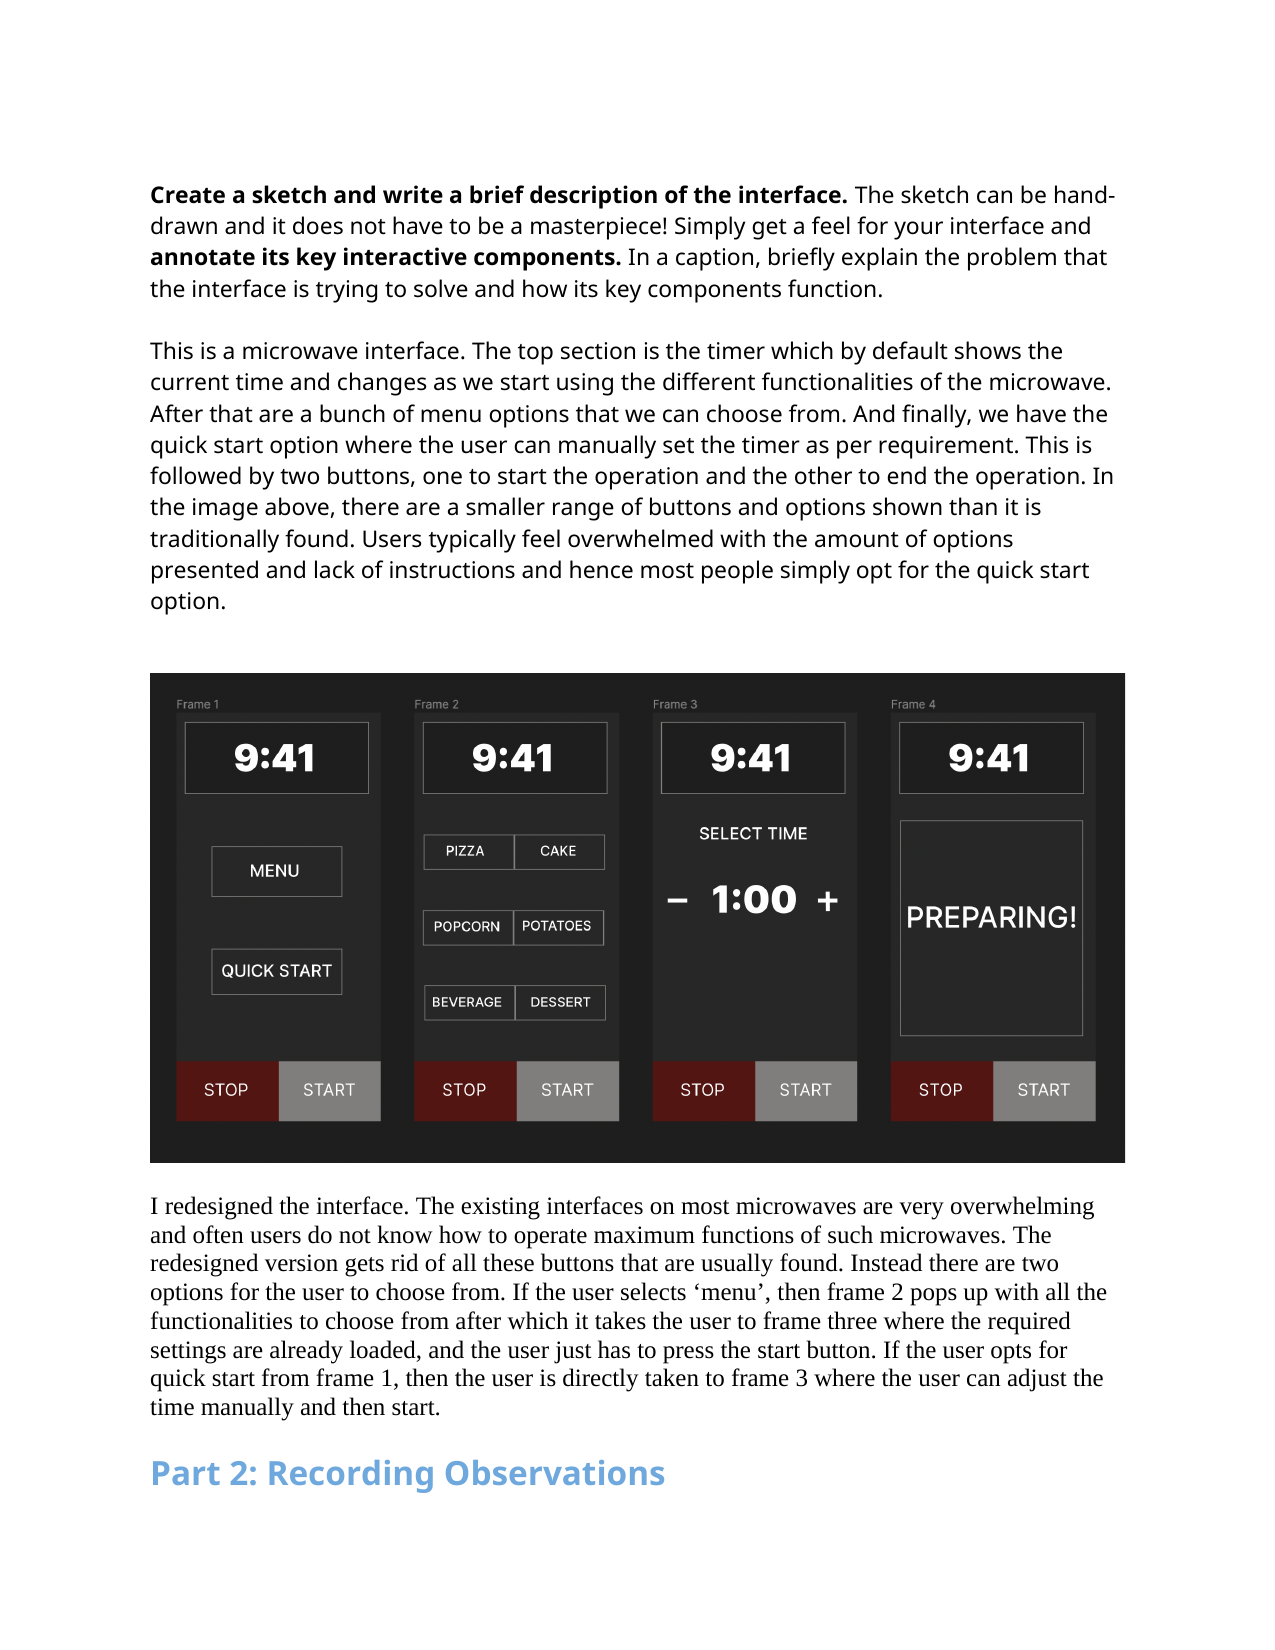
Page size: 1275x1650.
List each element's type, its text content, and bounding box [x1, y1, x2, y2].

text Create a sketch and write a brief description of the interface. The sketch can be hand-drawn and it does not have to be a masterpiece! Simply get a feel for your interface and annotate its key interactive components. In a caption, briefly explain the problem that the interface is trying to solve and how its key components function. [150, 179, 1125, 304]
picture [150, 673, 1125, 1163]
text Part 2: Recording Observations [150, 1450, 1125, 1495]
text This is a microwave interface. The top section is the timer which by default shows the current time and changes as we start using the different functionalities of the microwave. After that are a bunch of menu options that we can choose from. And finally, we have the quick start option where the user can manually set the timer as per requirement. This is followed by two buttons, one to start the operation and the other to end the operation. In the image above, there are a smaller range of buttons and options shown than it is traditionally found. Users typically feel overwhelmed with the amount of options presented and lack of instructions and hence most people simply opt for the quick start option. [150, 335, 1125, 616]
text I redesigned the interface. The existing interfaces on most microwaves are very overwhelming and often users do not know how to operate maximum functions of such microwaves. The redesigned version gets rid of all these buttons that are usually found. Instead there are two options for the user to choose from. If the user selects ‘menu’, then frame 2 pops up with all the functionalities to choose from after which it takes the user to frame three where the required settings are already loaded, and the user just has to press the start button. If the user opts for quick start from frame 1, then the user is directly taken to frame 3 where the user can adjust the time manually and then start. [150, 1191, 1125, 1421]
